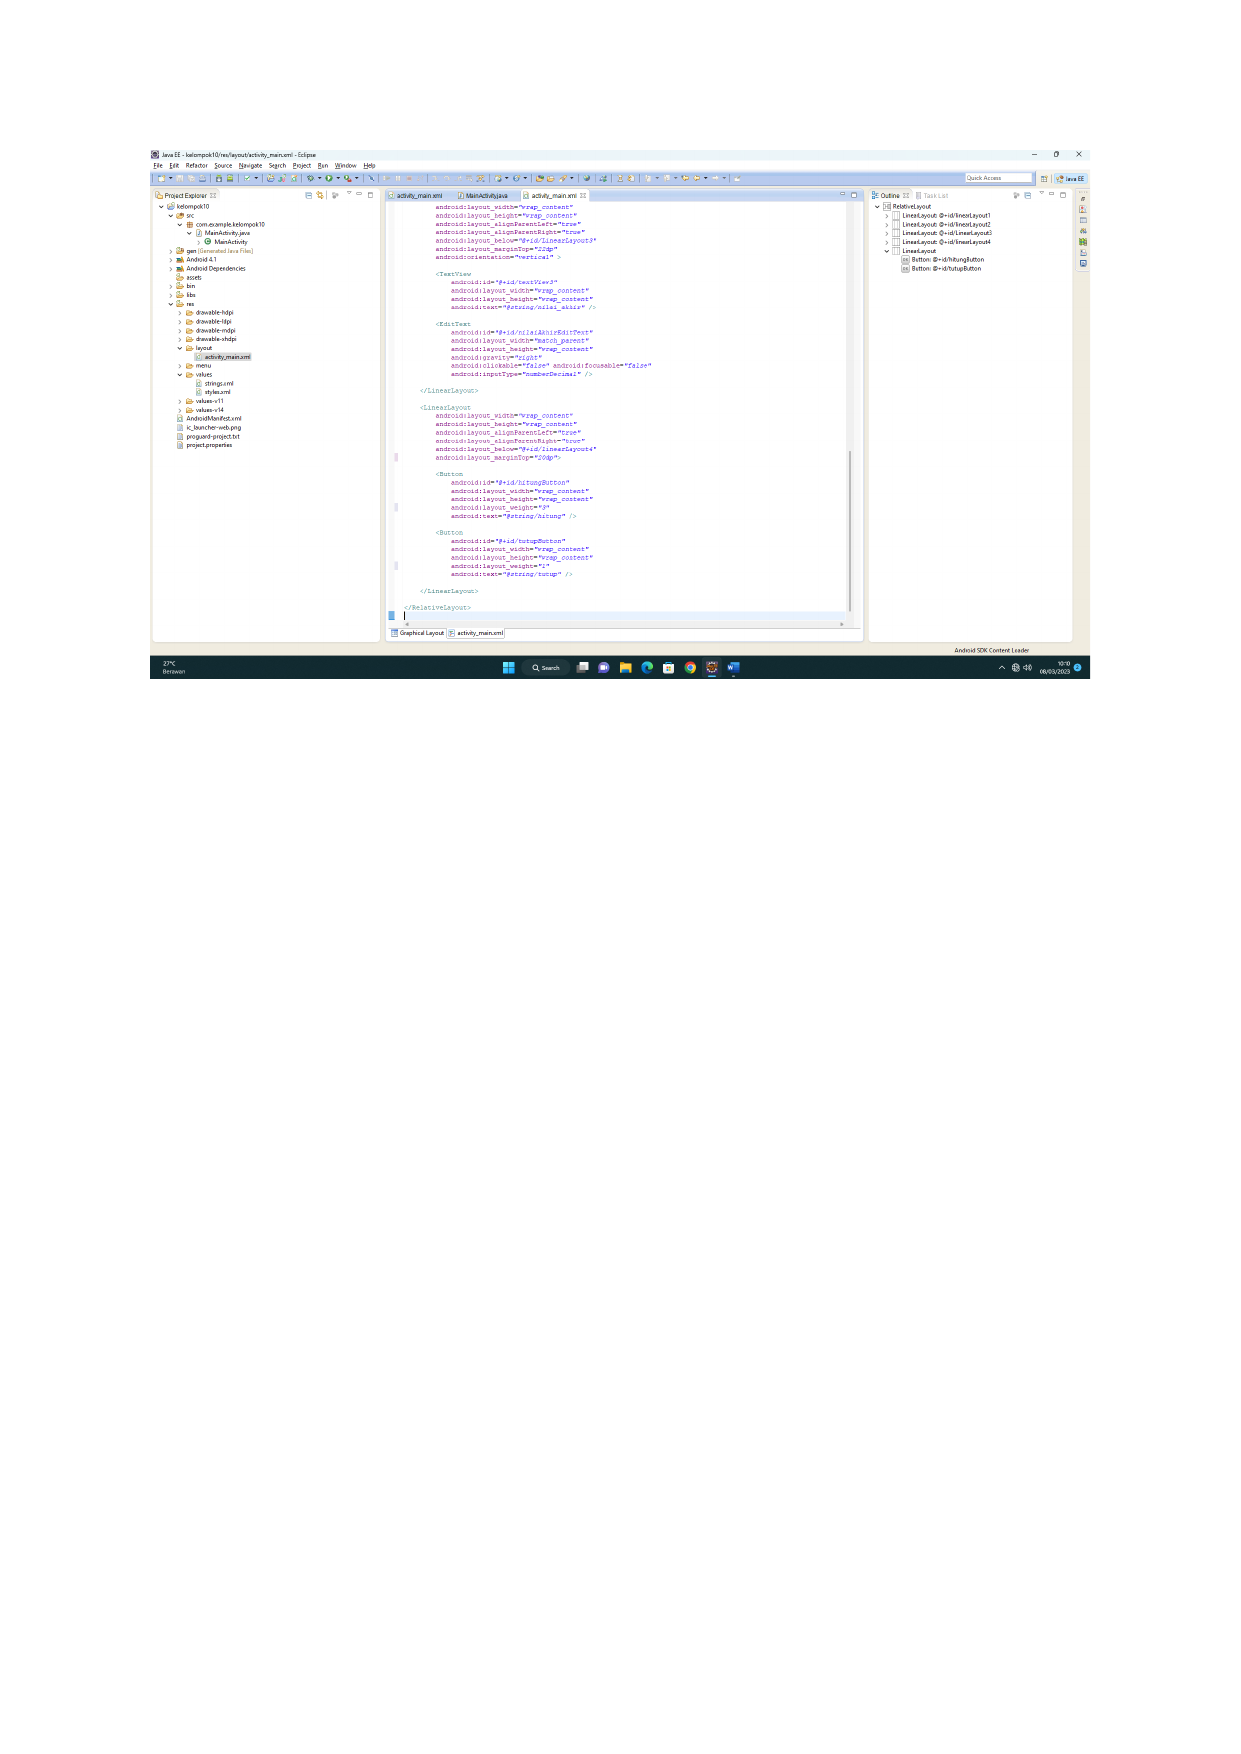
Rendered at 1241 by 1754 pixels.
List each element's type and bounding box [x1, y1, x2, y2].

picture [150, 150, 1091, 679]
